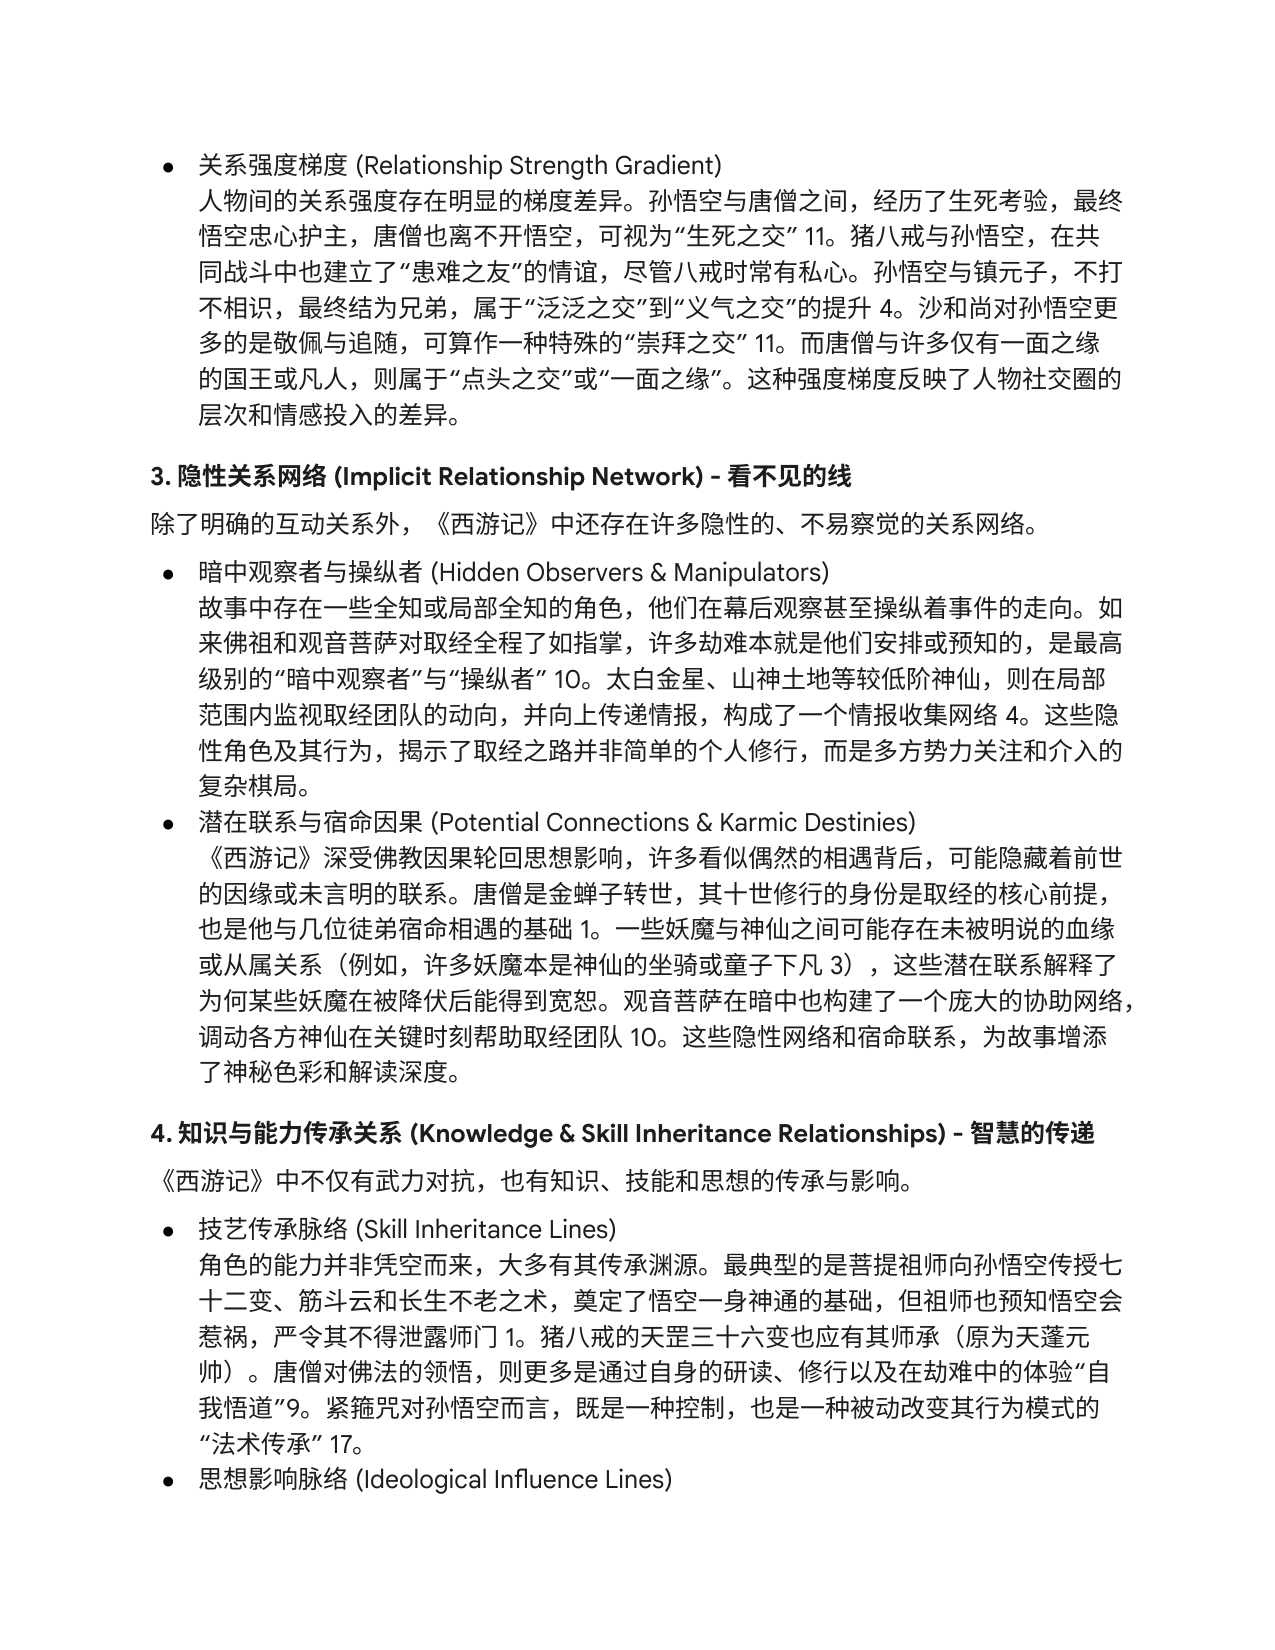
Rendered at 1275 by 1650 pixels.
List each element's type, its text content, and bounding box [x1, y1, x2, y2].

list 潜在联系与宿命因果 (Potential Connections & Karmic Destinies) 《西游记》深受佛教因果轮回思想影响，许多看似偶然的相遇背后，可能隐藏着前世的因缘或未言明的联系。唐僧是金蝉子转世，其十世修行的身份是取经的核心前提，也是他与几位徒弟宿命相遇的基础 1。一些妖魔与神仙之间可能存在未被明说的血缘或从属关系（例如，许多妖魔本是神仙的坐骑或童子下凡 3），这些潜在联系解释了为何某些妖魔在被降伏后能得到宽恕。观音菩萨在暗中也构建了一个庞大的协助网络，调动各方神仙在关键时刻帮助取经团队 10。这些隐性网络和宿命联系，为故事增添了神秘色彩和解读深度。 [161, 807, 1125, 1089]
text 《西游记》中不仅有武力对抗，也有知识、技能和思想的传承与影响。 [150, 1166, 1125, 1198]
subtitle 4. 知识与能力传承关系 (Knowledge & Skill Inheritance Relationships) - 智慧的传递 [150, 1118, 1125, 1149]
list 技艺传承脉络 (Skill Inheritance Lines) 角色的能力并非凭空而来，大多有其传承渊源。最典型的是菩提祖师向孙悟空传授七十二变、筋斗云和长生不老之术，奠定了悟空一身神通的基础，但祖师也预知悟空会惹祸，严令其不得泄露师门 1。猪八戒的天罡三十六变也应有其师承（原为天蓬元帅）。唐僧对佛法的领悟，则更多是通过自身的研读、修行以及在劫难中的体验“自我悟道”9。紧箍咒对孙悟空而言，既是一种控制，也是一种被动改变其行为模式的“法术传承” 17。 [161, 1215, 1125, 1460]
text 除了明确的互动关系外，《西游记》中还存在许多隐性的、不易察觉的关系网络。 [150, 509, 1125, 540]
subtitle 3. 隐性关系网络 (Implicit Relationship Network) - 看不见的线 [150, 461, 1125, 492]
list 暗中观察者与操纵者 (Hidden Observers & Manipulators) 故事中存在一些全知或局部全知的角色，他们在幕后观察甚至操纵着事件的走向。如来佛祖和观音菩萨对取经全程了如指掌，许多劫难本就是他们安排或预知的，是最高级别的“暗中观察者”与“操纵者” 10。太白金星、山神土地等较低阶神仙，则在局部范围内监视取经团队的动向，并向上传递情报，构成了一个情报收集网络 4。这些隐性角色及其行为，揭示了取经之路并非简单的个人修行，而是多方势力关注和介入的复杂棋局。 [161, 557, 1125, 803]
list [161, 1465, 1125, 1496]
list 关系强度梯度 (Relationship Strength Gradient) 人物间的关系强度存在明显的梯度差异。孙悟空与唐僧之间，经历了生死考验，最终悟空忠心护主，唐僧也离不开悟空，可视为“生死之交” 11。猪八戒与孙悟空，在共同战斗中也建立了“患难之友”的情谊，尽管八戒时常有私心。孙悟空与镇元子，不打不相识，最终结为兄弟，属于“泛泛之交”到“义气之交”的提升 4。沙和尚对孙悟空更多的是敬佩与追随，可算作一种特殊的“崇拜之交” 11。而唐僧与许多仅有一面之缘的国王或凡人，则属于“点头之交”或“一面之缘”。这种强度梯度反映了人物社交圈的层次和情感投入的差异。 [161, 150, 1125, 431]
